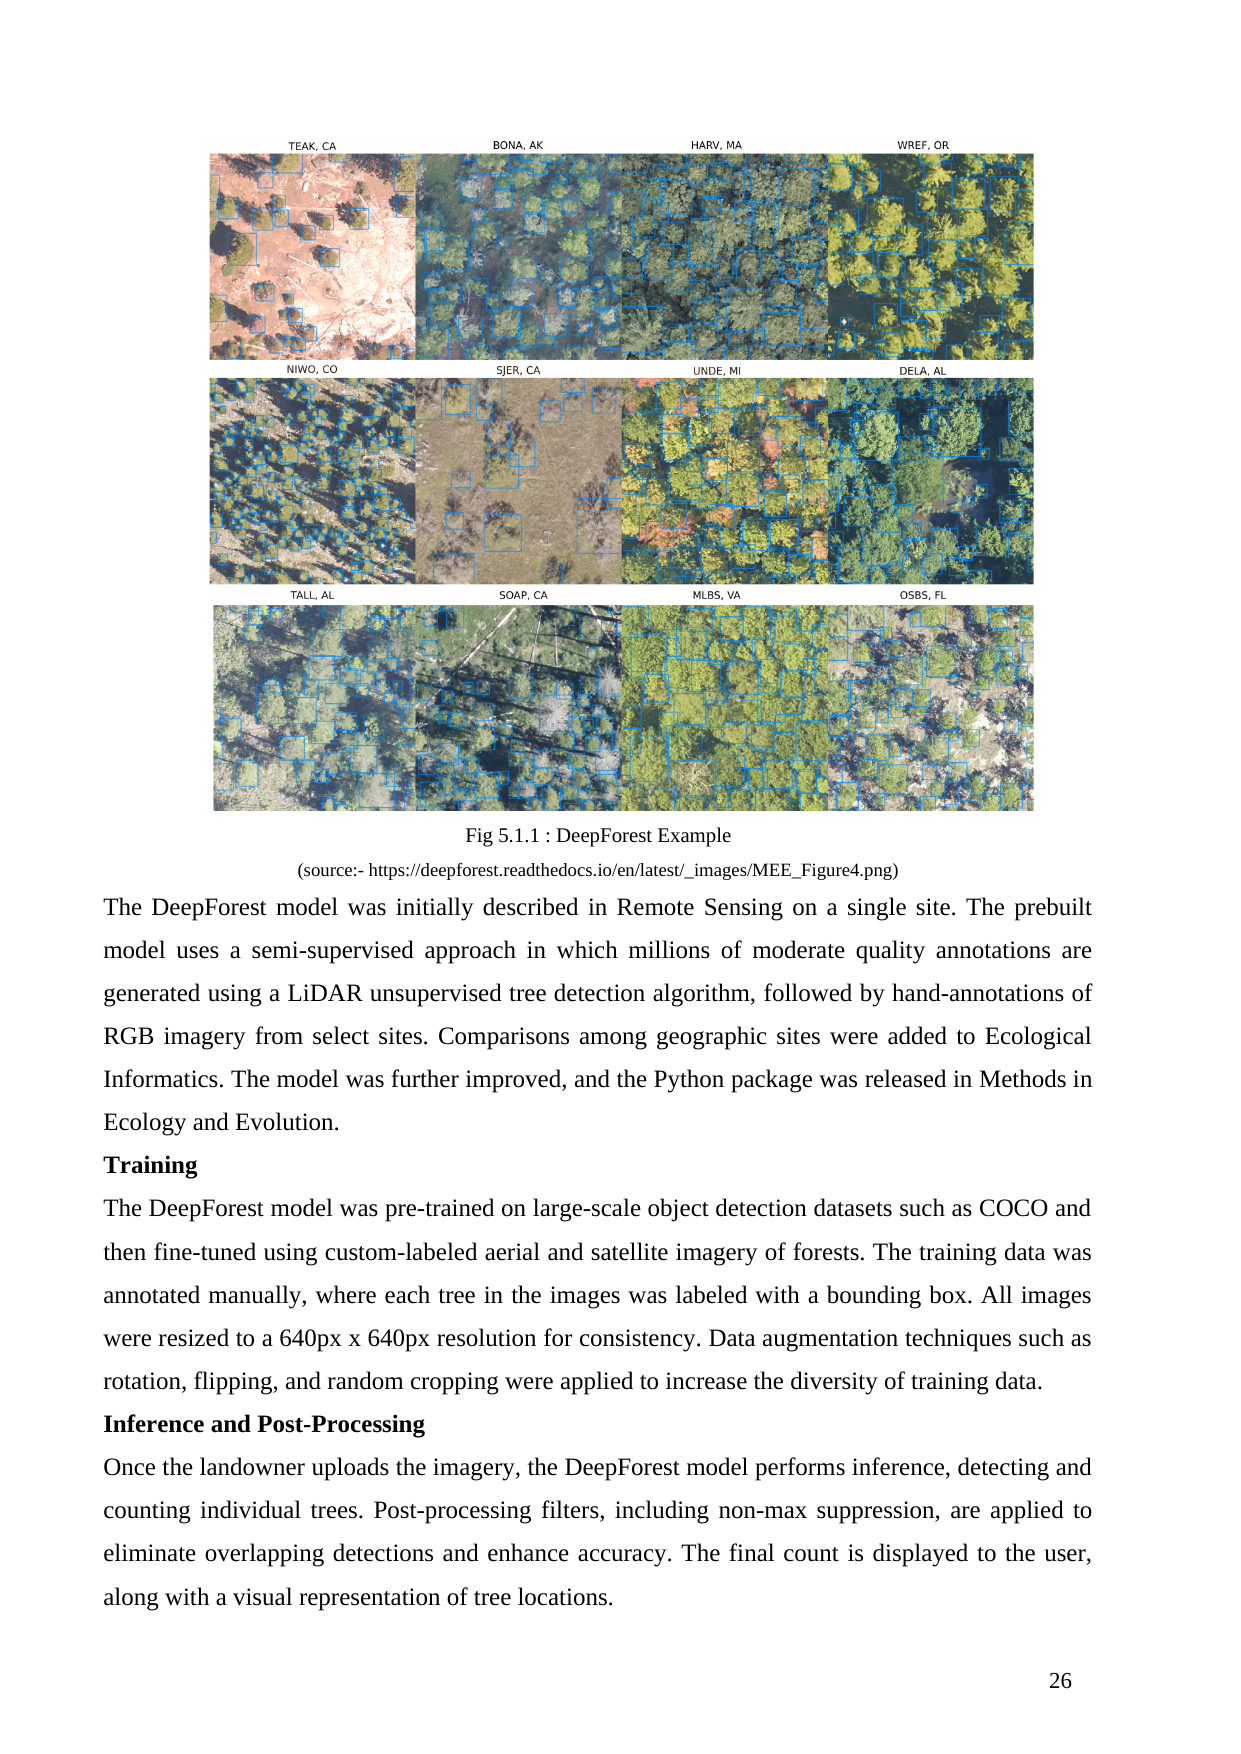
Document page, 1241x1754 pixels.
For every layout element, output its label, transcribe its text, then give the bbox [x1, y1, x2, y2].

picture [209, 141, 1034, 811]
text Fig 5.1.1 : DeepForest Example [103, 823, 1093, 847]
subtitle Inference and Post-Processing [103, 1409, 1093, 1438]
text (source:- https://deepforest.readthedocs.io/en/latest/_images/MEE_Figure4.png) [103, 859, 1093, 881]
text The DeepForest model was initially described in Remote Sensing on a single site. The prebuilt model uses a semi-supervised approach in which millions of moderate quality annotations are generated using a LiDAR unsupervised tree detection algorithm, followed by hand-annotations of RGB imagery from select sites. Comparisons among geographic sites were added to Ecological Informatics. The model was further improved, and the Python package was released in Methods in Ecology and Evolution. [103, 892, 1093, 1136]
subtitle Training [103, 1150, 1093, 1179]
text The DeepForest model was pre-trained on large-scale object detection datasets such as COCO and then fine-tuned using custom-labeled aerial and satellite imagery of forests. The training data was annotated manually, where each tree in the images was labeled with a bounding box. All images were resized to a 640px x 640px resolution for consistency. Data augmentation techniques such as rotation, flipping, and random cropping were applied to increase the diversity of training data. [103, 1193, 1093, 1395]
text Once the landowner uploads the imagery, the DeepForest model performs inference, detecting and counting individual trees. Post-processing filters, including non-max suppression, are applied to eliminate overlapping detections and enhance accuracy. The final count is displayed to the user, along with a visual representation of tree locations. [103, 1452, 1093, 1610]
